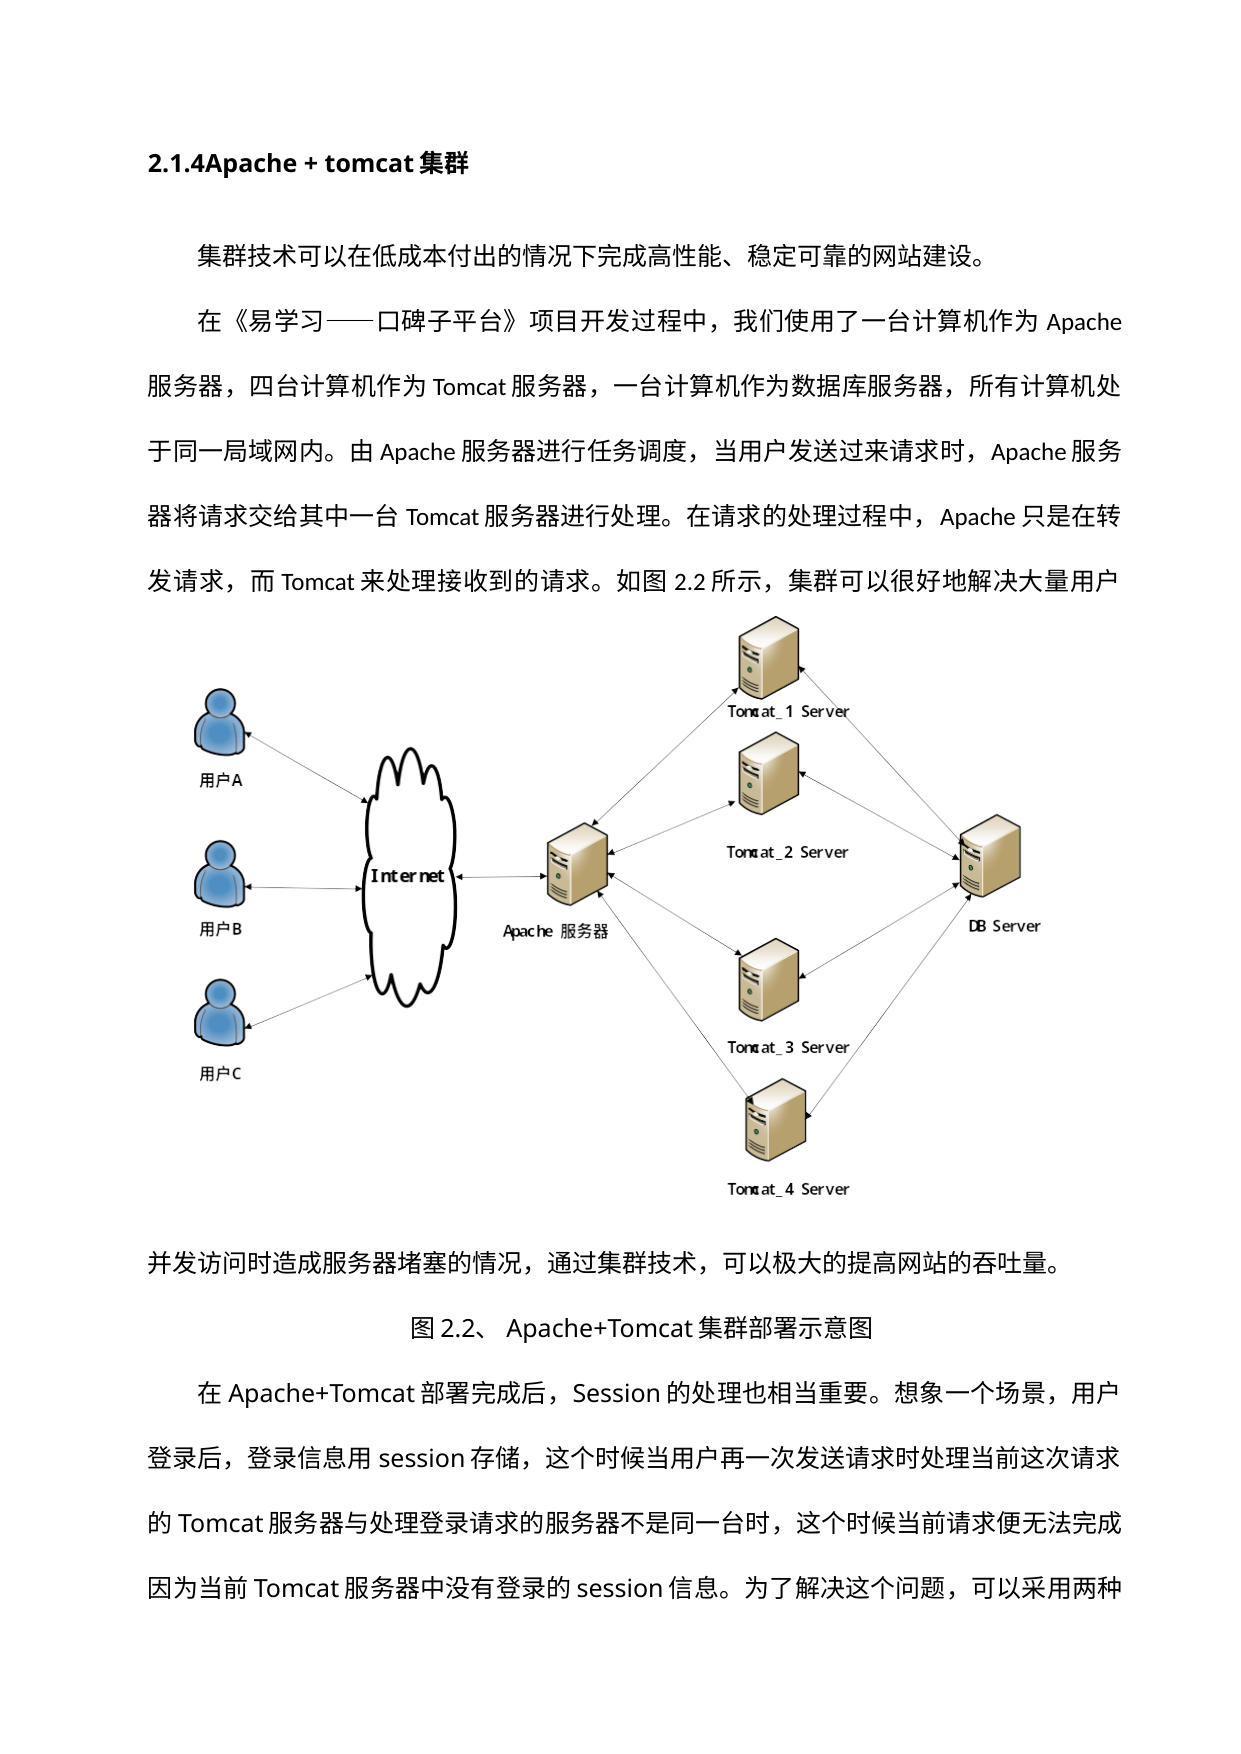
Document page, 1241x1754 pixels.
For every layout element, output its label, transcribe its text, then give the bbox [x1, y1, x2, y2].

text 图2.2、 Apache+Tomcat集群部署示意图 [148, 1294, 1122, 1359]
text 2.1.4Apache + tomcat集群 [148, 129, 1122, 194]
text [148, 1359, 1122, 1619]
text 在《易学习——口碑子平台》项目开发过程中，我们使用了一台计算机作为Apache服务器，四台计算机作为Tomcat服务器，一台计算机作为数据库服务器，所有计算机处于同一局域网内。由Apache服务器进行任务调度，当用户发送过来请求时，Apache服务器将请求交给其中一台Tomcat服务器进行处理。在请求的处理过程中，Apache只是在转发请求，而Tomcat来处理接收到的请求。如图2.2所示，集群可以很好地解决大量用户并发访问时造成服务器堵塞的情况，通过集群技术，可以极大的提高网站的吞吐量。 [148, 287, 1122, 1294]
text 集群技术可以在低成本付出的情况下完成高性能、稳定可靠的网站建设。 [148, 222, 1122, 287]
